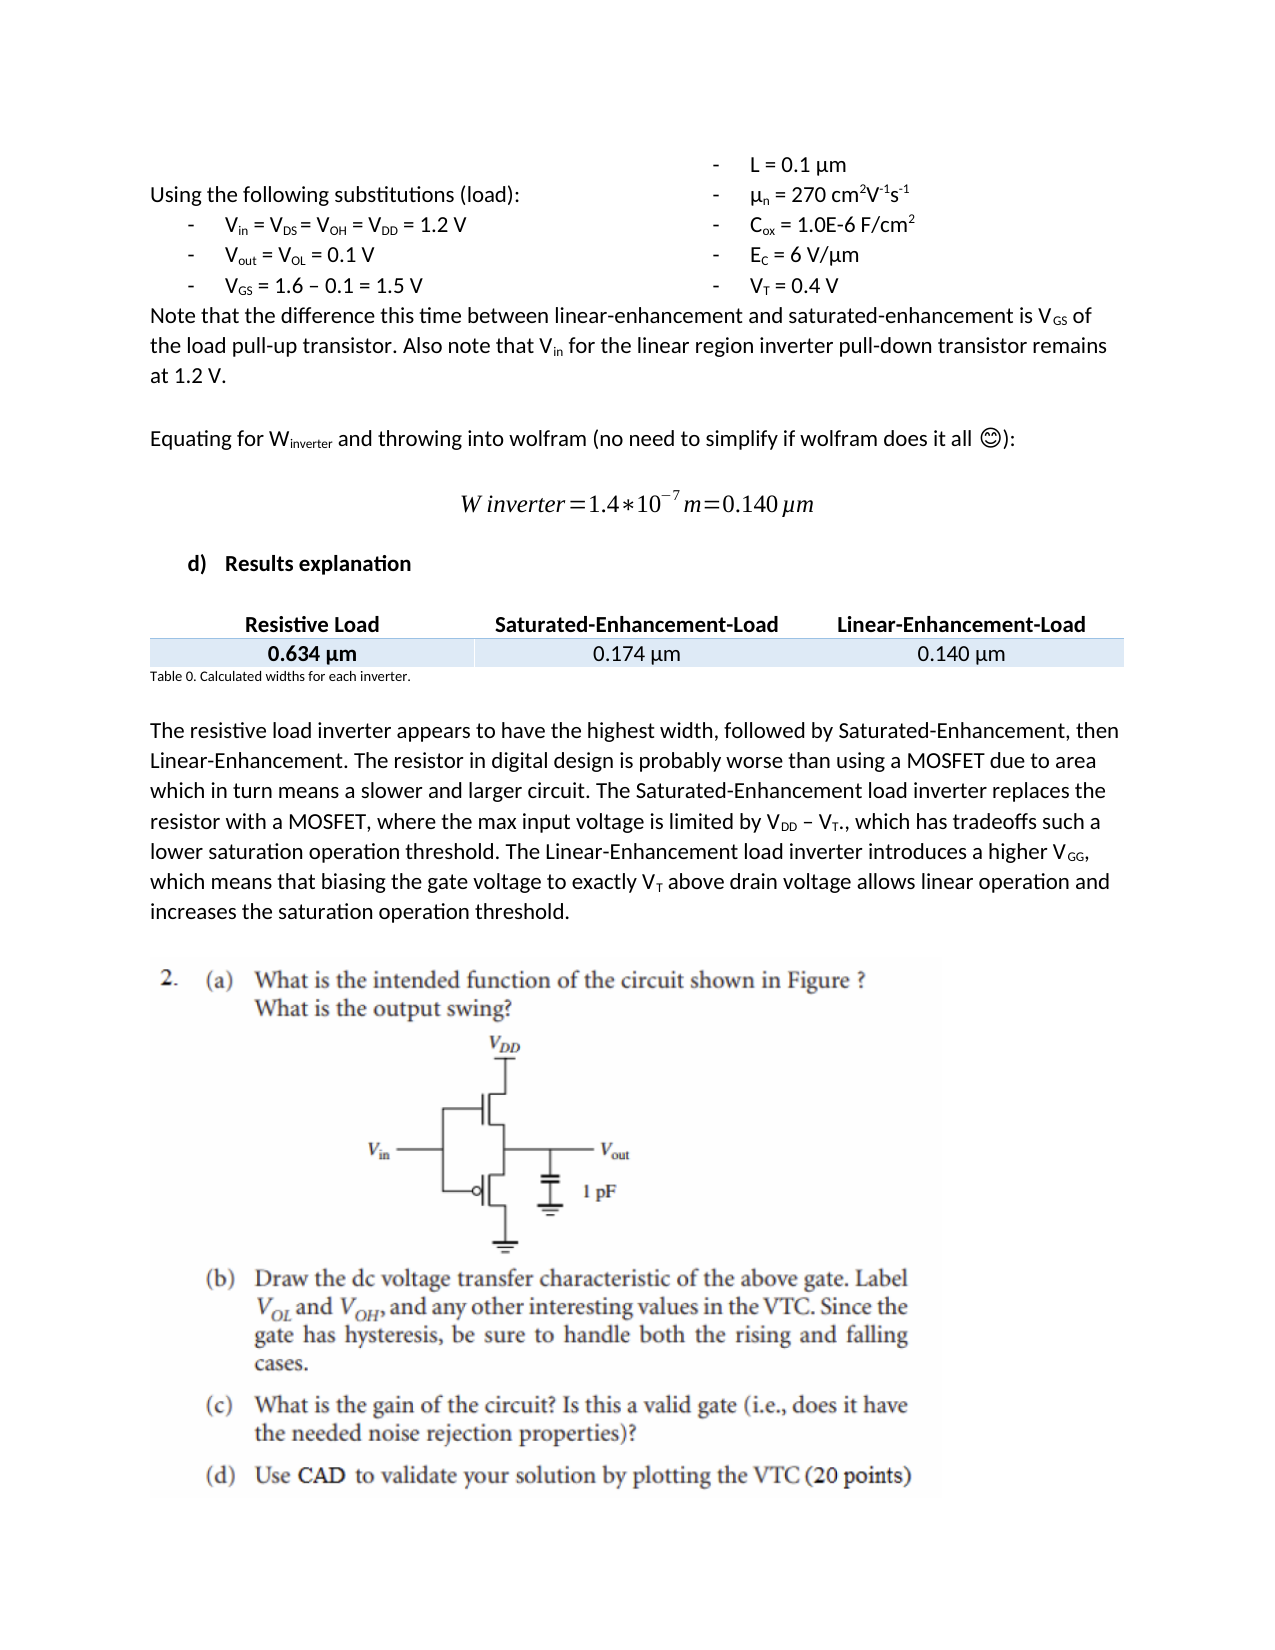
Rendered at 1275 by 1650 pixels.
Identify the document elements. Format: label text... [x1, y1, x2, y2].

table_header Resistive Load [150, 610, 474, 638]
list Vout = VOL = 0.1 V [187, 241, 600, 269]
list EC = 6 V/µm [712, 241, 1125, 269]
list Results explanation [187, 549, 1125, 577]
list VT = 0.4 V [712, 271, 1125, 299]
text Table 0. Calculated widths for each inverter. [150, 667, 1125, 685]
list Vin = VDS = VOH = VDD = 1.2 V [187, 210, 600, 238]
list VGS = 1.6 – 0.1 = 1.5 V [187, 271, 600, 299]
text Note that the difference this time between linear-enhancement and saturated-enhancement is VGS of the load pull-up transistor. Also note that Vin for the linear region inverter pull-down transistor remains at 1.2 V. [150, 301, 1125, 389]
table_cell 0.634 µm [150, 639, 474, 667]
text Using the following substitutions (load): [150, 180, 600, 208]
text The resistive load inverter appears to have the highest width, followed by Saturated-Enhancement, then Linear-Enhancement. The resistor in digital design is probably worse than using a MOSFET due to area which in turn means a slower and larger circuit. The Saturated-Enhancement load inverter replaces the resistor with a MOSFET, where the max input voltage is limited by VDD – VT., which has tradeoffs such a lower saturation operation threshold. The Linear-Enhancement load inverter introduces a higher VGG, which means that biasing the gate voltage to exactly VT above drain voltage allows linear operation and increases the saturation operation threshold. [150, 716, 1125, 926]
table_cell 0.174 µm [475, 639, 799, 667]
picture [150, 957, 943, 1498]
text Equating for Winverter and throwing into wolfram (no need to simplify if wolfram does it all ): [150, 422, 1125, 453]
list Cox = 1.0E-6 F/cm2 [712, 210, 1125, 238]
table_cell 0.140 µm [799, 639, 1124, 667]
table_header Linear-Enhancement-Load [799, 610, 1124, 638]
table_header Saturated-Enhancement-Load [475, 610, 799, 638]
list µn = 270 cm2V-1s-1 [712, 180, 1125, 208]
list L = 0.1 µm [712, 150, 1125, 178]
